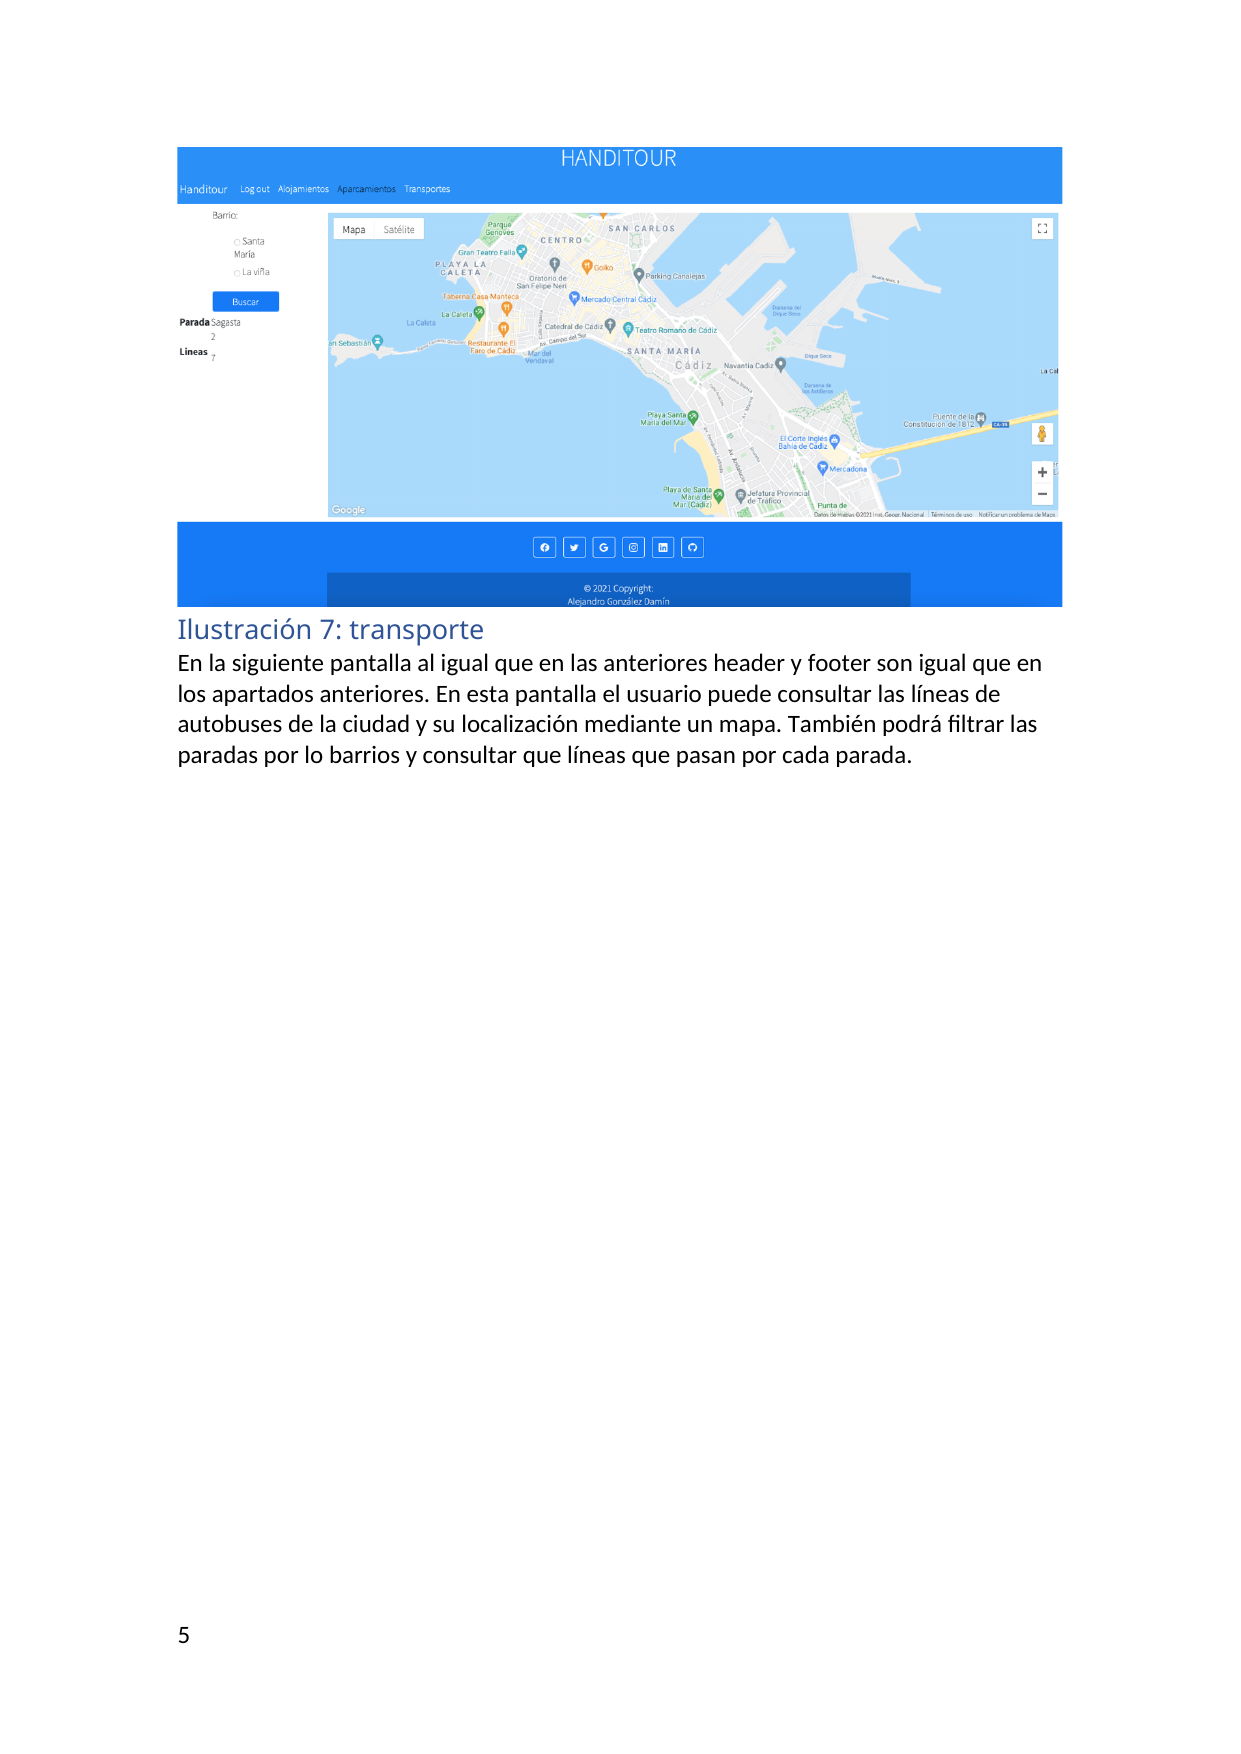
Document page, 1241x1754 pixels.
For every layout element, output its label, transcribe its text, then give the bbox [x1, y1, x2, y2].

picture [177, 147, 1063, 607]
text En la siguiente pantalla al igual que en las anteriores header y footer son igual que en los apartados anteriores. En esta pantalla el usuario puede consultar las líneas de autobuses de la ciudad y su localización mediante un mapa. También podrá filtrar las paradas por lo barrios y consultar que líneas que pasan por cada parada. [177, 648, 1063, 770]
subtitle Ilustración : transporte [177, 611, 1063, 648]
